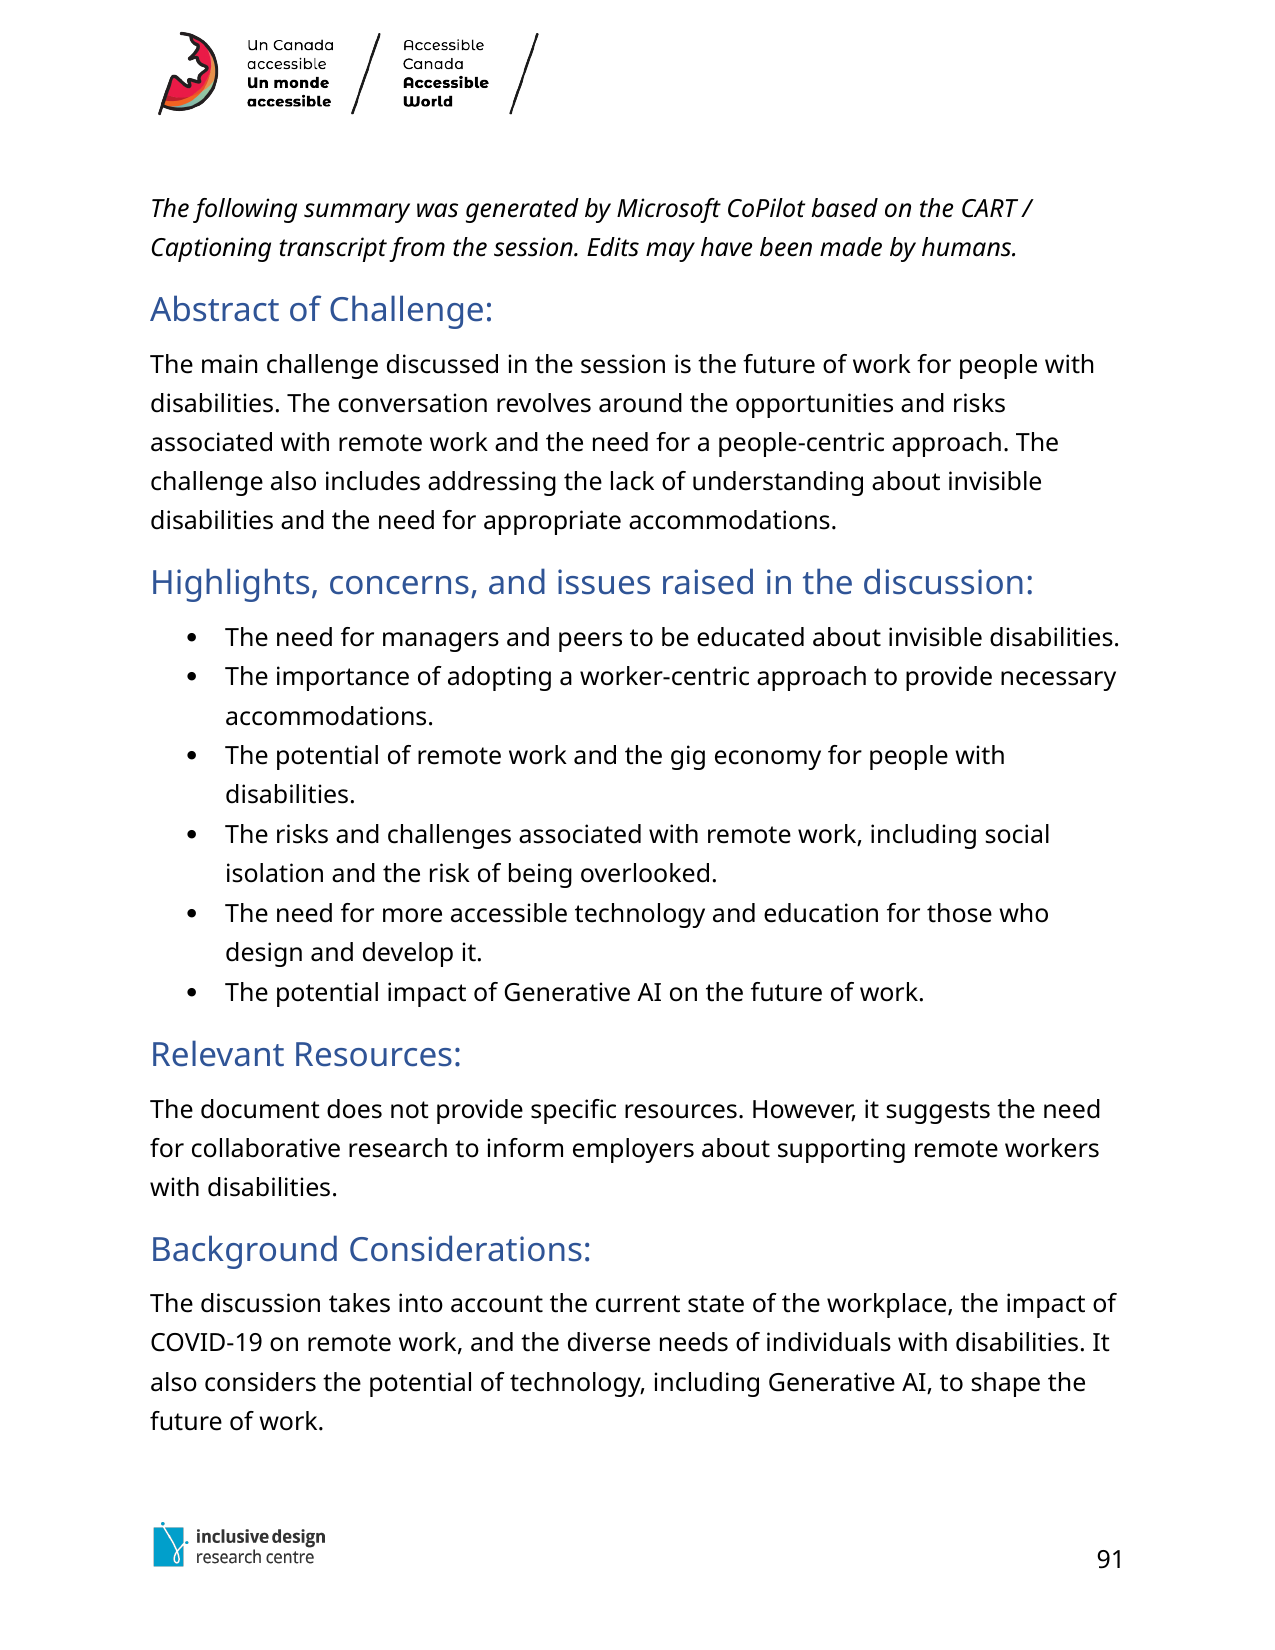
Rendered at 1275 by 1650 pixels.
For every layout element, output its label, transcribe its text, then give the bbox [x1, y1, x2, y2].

text The main challenge discussed in the session is the future of work for people with disabilities. The conversation revolves around the opportunities and risks associated with remote work and the need for a people-centric approach. The challenge also includes addressing the lack of understanding about invisible disabilities and the need for appropriate accommodations. [150, 346, 1125, 537]
list The need for more accessible technology and education for those who design and develop it. [187, 896, 1125, 969]
text Highlights, concerns, and issues raised in the discussion: [150, 559, 1125, 604]
list The potential of remote work and the gig economy for people with disabilities. [187, 738, 1125, 811]
text Relevant Resources: [150, 1031, 1125, 1076]
list The risks and challenges associated with remote work, including social isolation and the risk of being overlooked. [187, 817, 1125, 890]
picture [150, 1520, 340, 1583]
list The importance of adopting a worker-centric approach to provide necessary accommodations. [187, 659, 1125, 732]
text Background Considerations: [150, 1225, 1125, 1271]
text The following summary was generated by Microsoft CoPilot based on the CART / Captioning transcript from the session. Edits may have been made by humans. [150, 191, 1125, 264]
list The need for managers and peers to be educated about invisible disabilities. [187, 619, 1125, 653]
text Abstract of Challenge: [150, 286, 1125, 331]
picture [150, 24, 546, 123]
text The discussion takes into account the current state of the workplace, the impact of COVID-19 on remote work, and the diverse needs of individuals with disabilities. It also considers the potential of technology, including Generative AI, to shape the future of work. [150, 1286, 1125, 1437]
text The document does not provide specific resources. However, it suggests the need for collaborative research to inform employers about supporting remote workers with disabilities. [150, 1091, 1125, 1204]
list The potential impact of Generative AI on the future of work. [187, 974, 1125, 1009]
